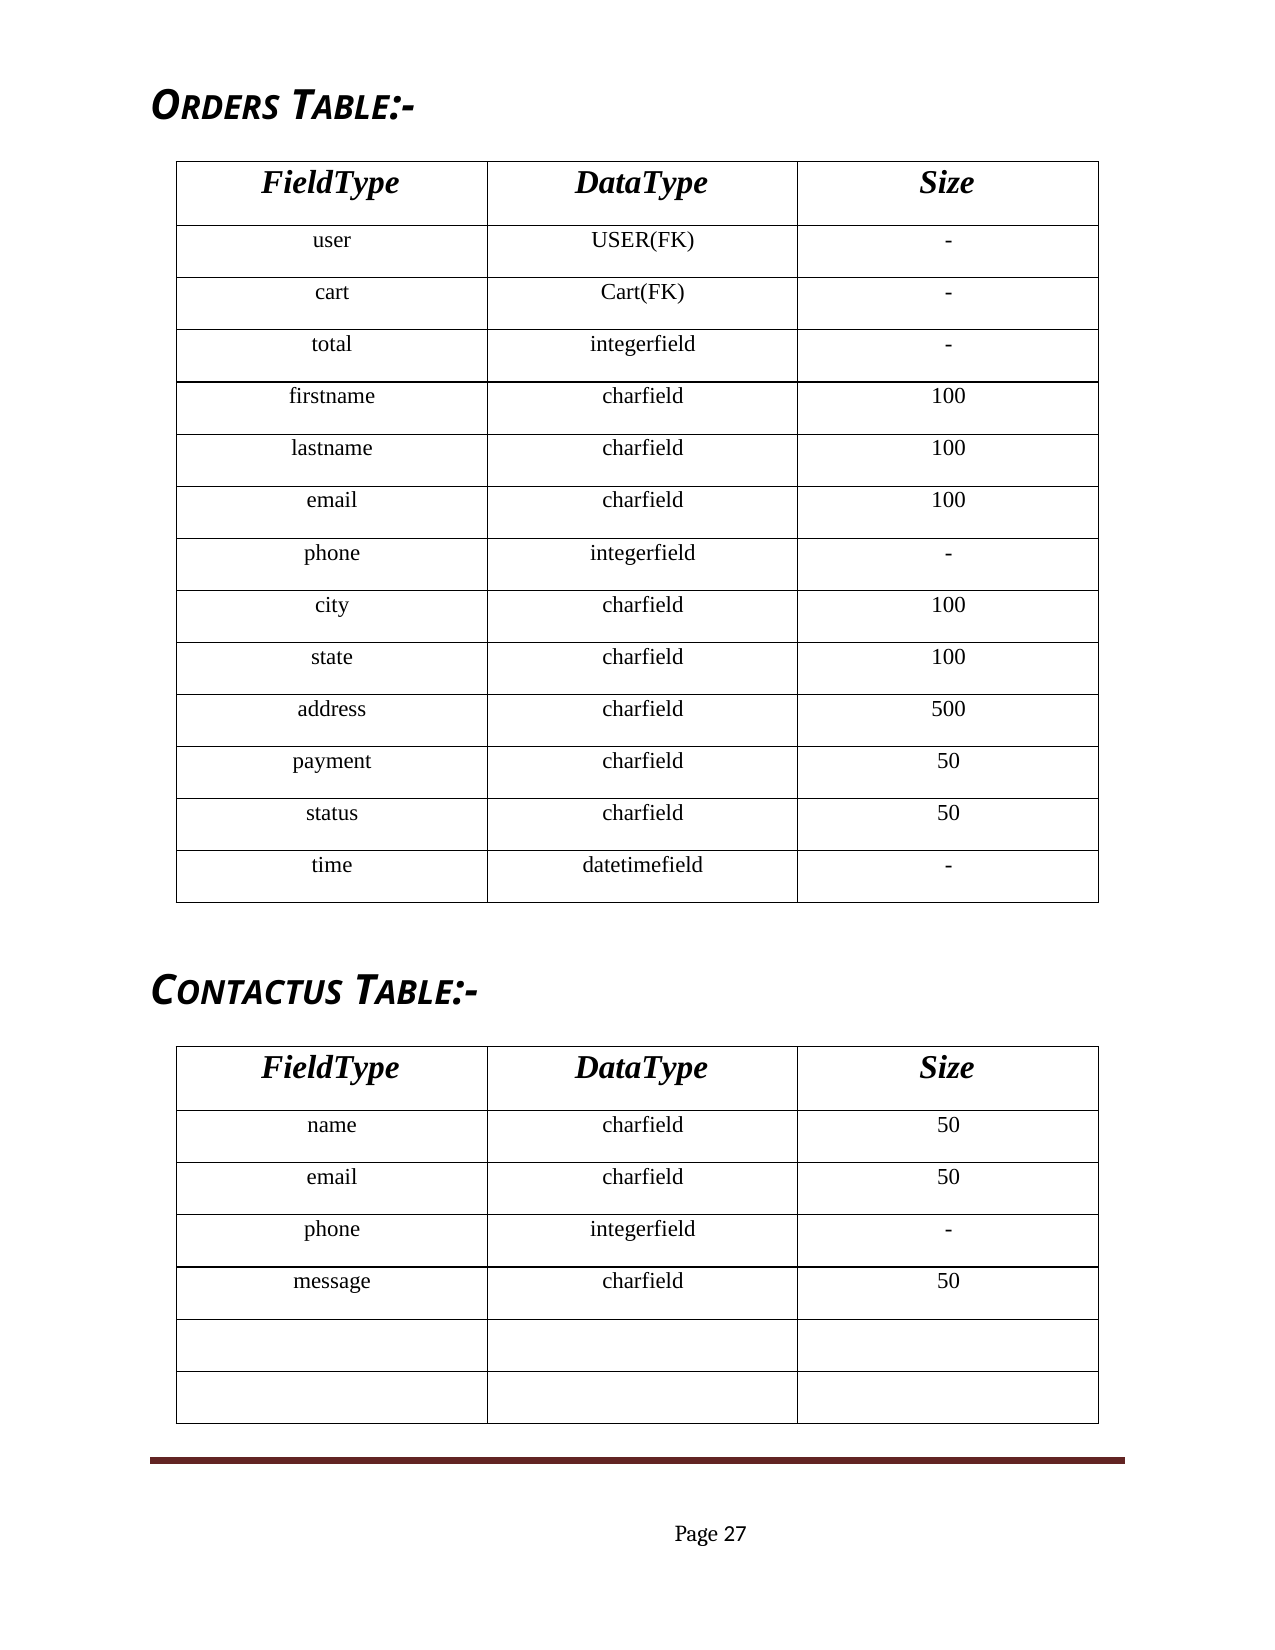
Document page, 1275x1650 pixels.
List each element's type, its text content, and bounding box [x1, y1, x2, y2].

table_cell phone [177, 1215, 487, 1266]
table_cell charfield [488, 1268, 797, 1318]
table_cell USER(FK) [488, 226, 797, 277]
table_cell email [177, 487, 487, 538]
table_cell [177, 1372, 487, 1423]
table_cell charfield [488, 799, 797, 850]
table_cell [488, 1320, 797, 1371]
text Contactus Table:- [150, 960, 1125, 1017]
table_cell charfield [488, 695, 797, 746]
table_cell charfield [488, 435, 797, 486]
table_cell [177, 1320, 487, 1371]
table_cell 500 [798, 695, 1098, 746]
table_cell integerfield [488, 539, 797, 590]
table_cell - [798, 278, 1098, 329]
table_cell [488, 1372, 797, 1423]
table_cell datetimefield [488, 851, 797, 902]
table_cell integerfield [488, 330, 797, 381]
table_cell 100 [798, 591, 1098, 642]
table_cell total [177, 330, 487, 381]
table_cell cart [177, 278, 487, 329]
table_cell - [798, 330, 1098, 381]
table_cell integerfield [488, 1215, 797, 1266]
table_cell [798, 1320, 1098, 1371]
table_cell name [177, 1111, 487, 1162]
table_cell - [798, 539, 1098, 590]
table_cell 50 [798, 1111, 1098, 1162]
table_cell 100 [798, 643, 1098, 694]
table_cell email [177, 1163, 487, 1214]
table_header Size [798, 162, 1098, 225]
table_cell 50 [798, 799, 1098, 850]
table_cell charfield [488, 1163, 797, 1214]
table_header DataType [488, 1047, 797, 1110]
table_cell payment [177, 747, 487, 798]
table_cell 50 [798, 747, 1098, 798]
table_cell charfield [488, 383, 797, 433]
table_header DataType [488, 162, 797, 225]
table_cell charfield [488, 591, 797, 642]
table_cell 50 [798, 1268, 1098, 1318]
table_cell phone [177, 539, 487, 590]
table_cell 50 [798, 1163, 1098, 1214]
table_cell 100 [798, 435, 1098, 486]
text Orders Table:- [150, 75, 1125, 132]
table_cell state [177, 643, 487, 694]
table_cell city [177, 591, 487, 642]
table_cell 100 [798, 383, 1098, 433]
table_cell firstname [177, 383, 487, 433]
table_cell charfield [488, 487, 797, 538]
table_cell status [177, 799, 487, 850]
table_header FieldType [177, 162, 487, 225]
table_cell [798, 1372, 1098, 1423]
table_cell user [177, 226, 487, 277]
table_cell time [177, 851, 487, 902]
table_cell address [177, 695, 487, 746]
table_cell message [177, 1268, 487, 1318]
table_cell lastname [177, 435, 487, 486]
table_cell 100 [798, 487, 1098, 538]
table_cell charfield [488, 1111, 797, 1162]
table_header FieldType [177, 1047, 487, 1110]
table_header Size [798, 1047, 1098, 1110]
table_cell Cart(FK) [488, 278, 797, 329]
table_cell charfield [488, 747, 797, 798]
table_cell charfield [488, 643, 797, 694]
table_cell - [798, 851, 1098, 902]
table_cell - [798, 1215, 1098, 1266]
table_cell - [798, 226, 1098, 277]
